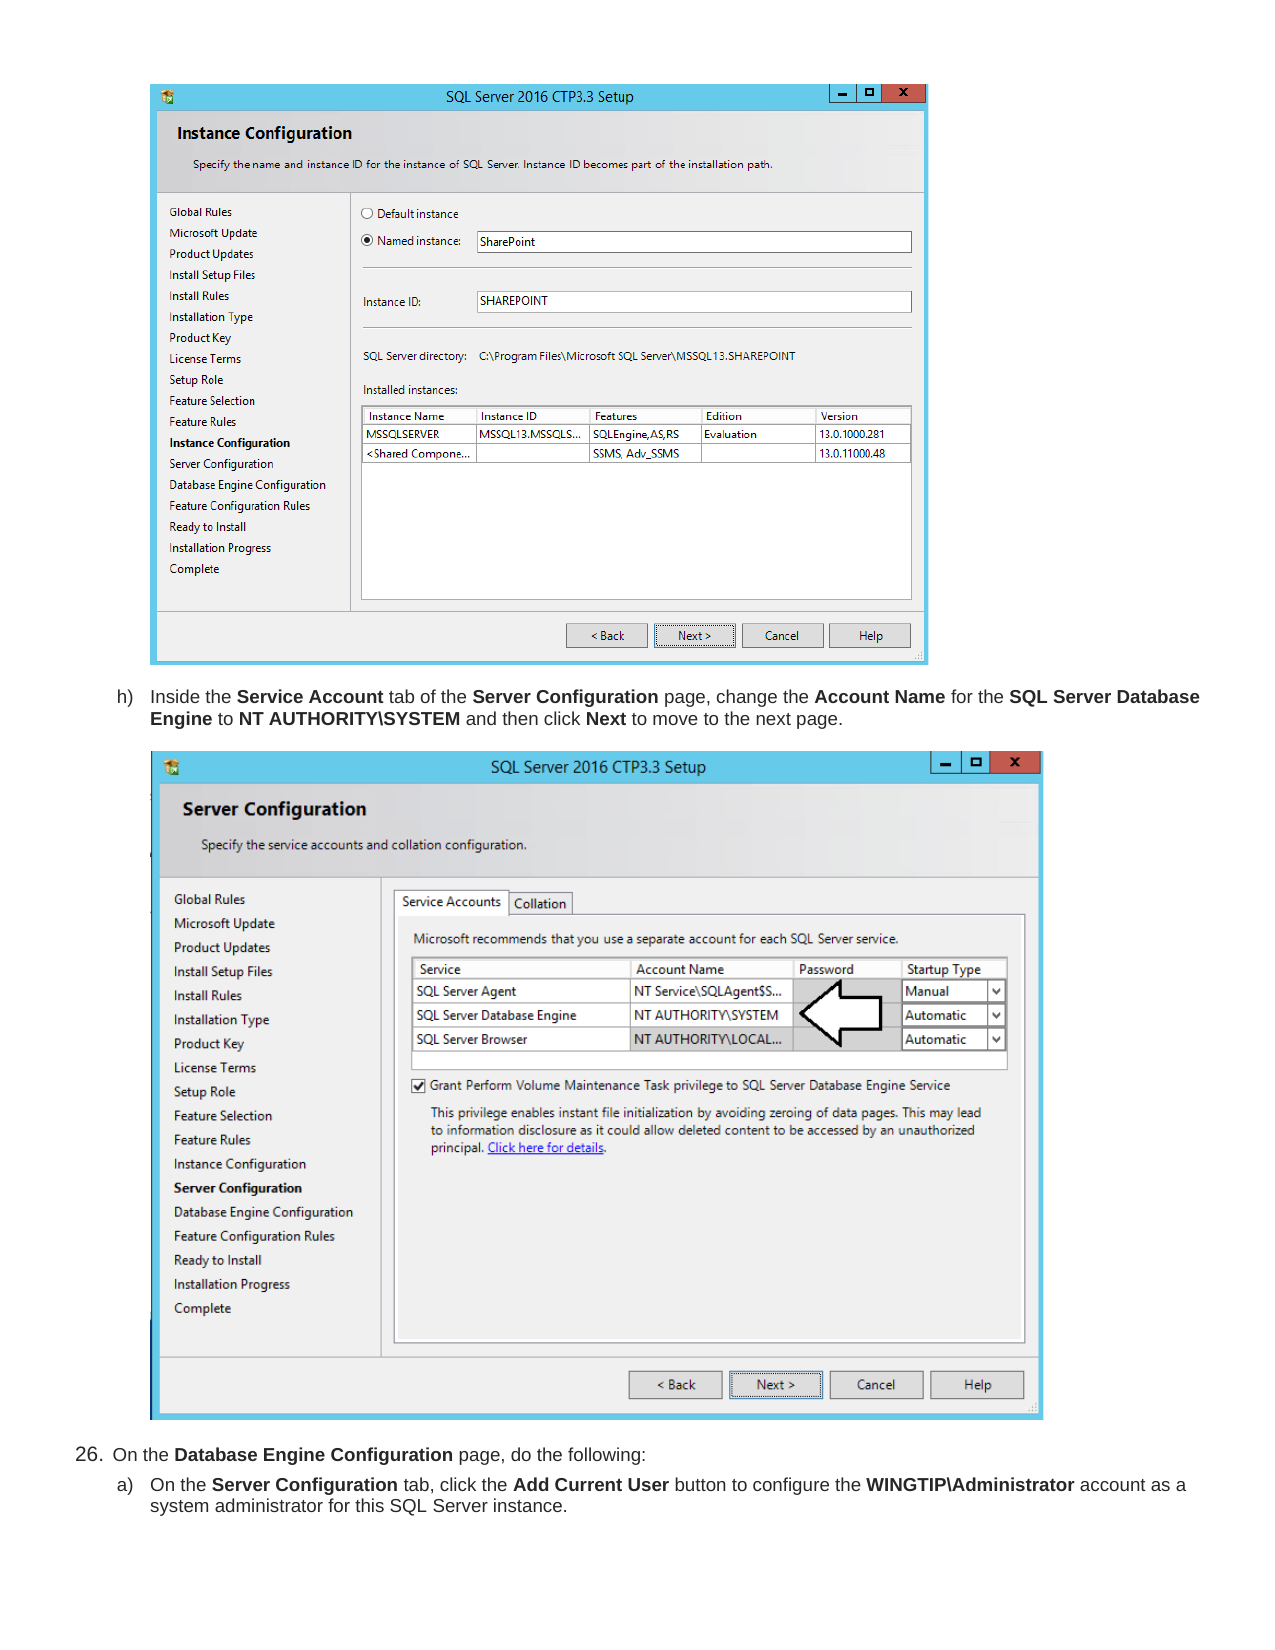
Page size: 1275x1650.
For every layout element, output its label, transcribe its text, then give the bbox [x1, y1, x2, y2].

text On the Server Configuration tab, click the Add Current User button to configure the WINGTIP\Administrator account as a system administrator for this SQL Server instance. [117, 1474, 1200, 1517]
text On the Database Engine Configuration page, do the following: [75, 1441, 1200, 1465]
text Inside the Service Account tab of the Server Configuration page, change the Account Name for the SQL Server Database Engine to NT AUTHORITY\SYSTEM and then click Next to move to the next page. [117, 686, 1200, 729]
picture [150, 751, 1044, 1420]
picture [150, 84, 929, 665]
